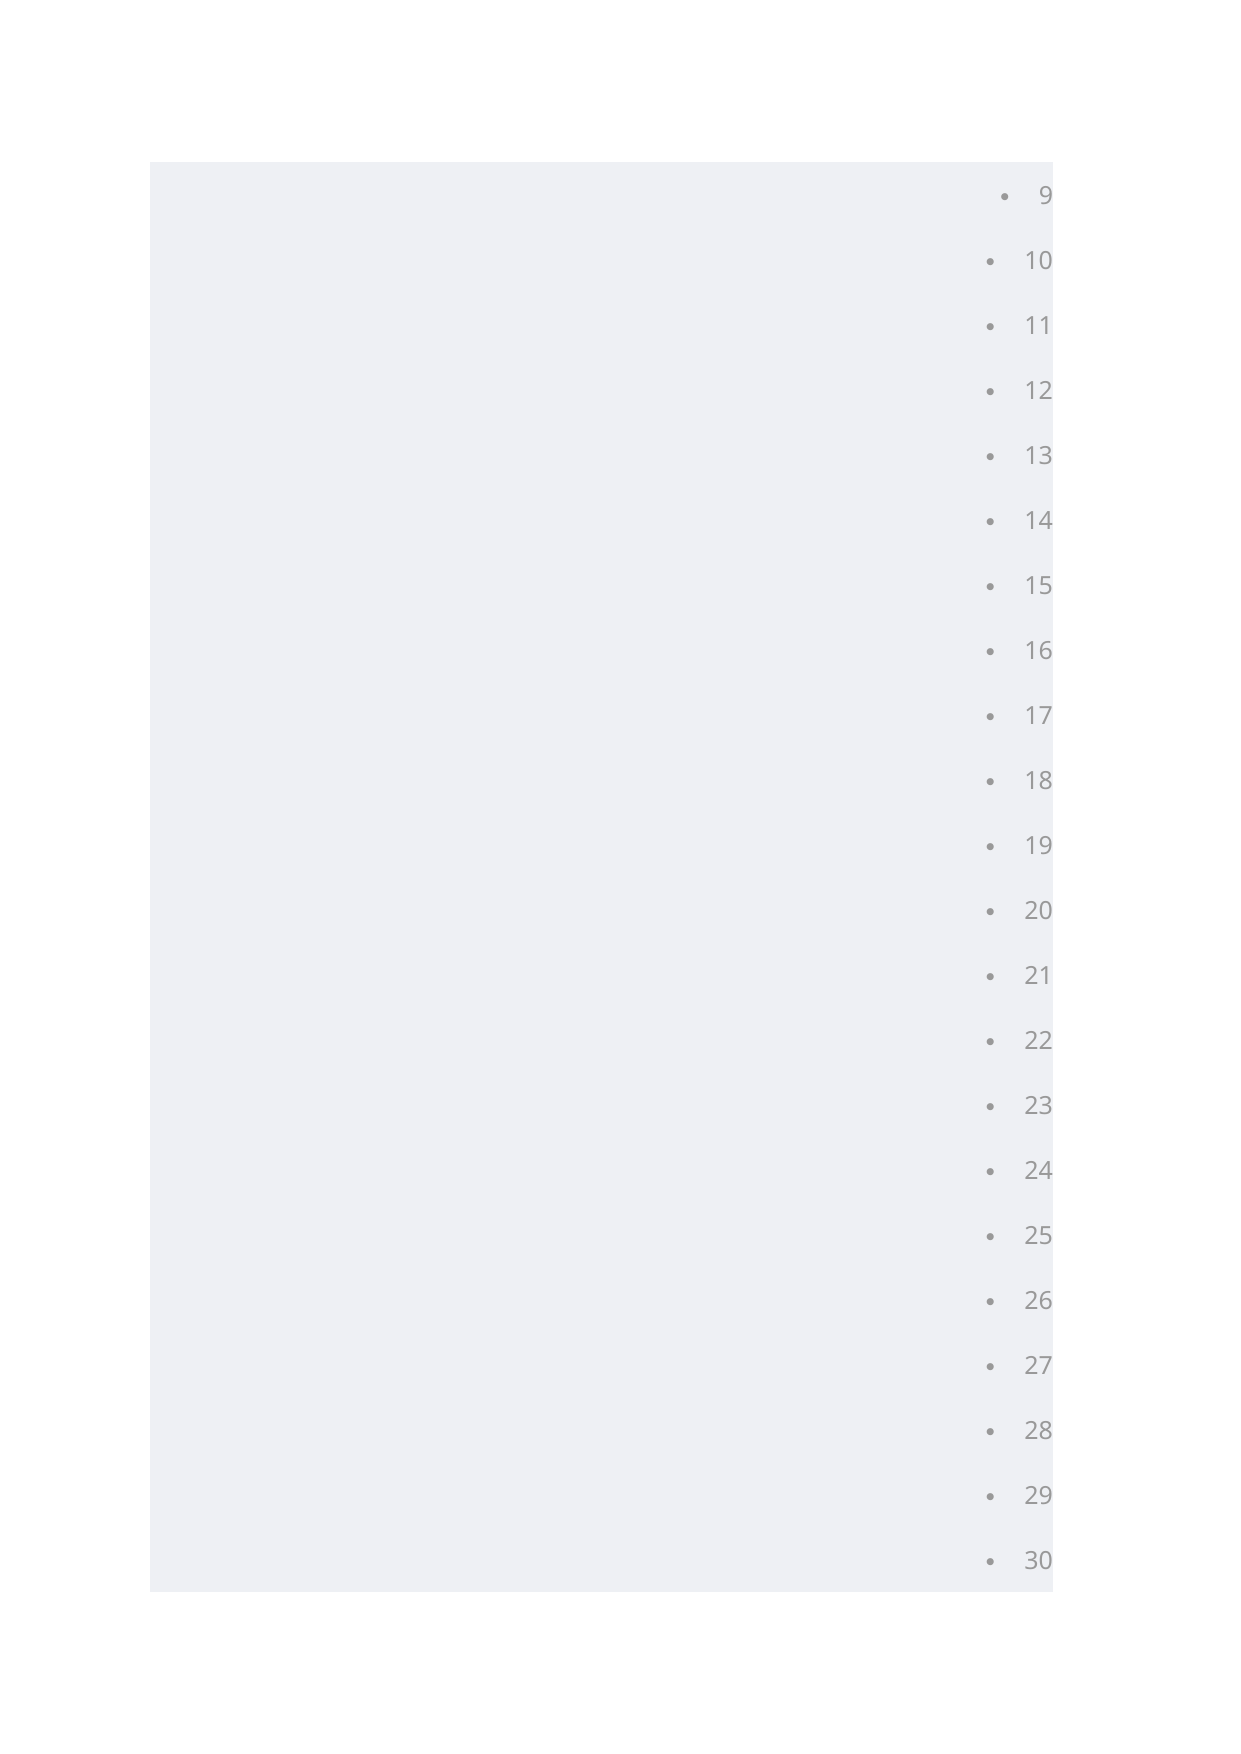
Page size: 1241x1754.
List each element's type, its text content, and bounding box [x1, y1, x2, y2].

list 12 [150, 357, 1053, 422]
list 26 [150, 1267, 1053, 1332]
list 19 [150, 812, 1053, 877]
list 22 [150, 1007, 1053, 1072]
list 23 [150, 1072, 1053, 1137]
list 15 [150, 552, 1053, 617]
list 9 [150, 162, 1053, 227]
list 27 [150, 1332, 1053, 1397]
list 21 [150, 942, 1053, 1007]
list 29 [150, 1462, 1053, 1527]
list 18 [150, 747, 1053, 812]
list 17 [150, 682, 1053, 747]
list 16 [150, 617, 1053, 682]
list 30 [150, 1527, 1053, 1592]
list 14 [150, 487, 1053, 552]
list 28 [150, 1397, 1053, 1462]
list 25 [150, 1202, 1053, 1267]
list 20 [150, 877, 1053, 942]
list 13 [150, 422, 1053, 487]
list 10 [150, 227, 1053, 292]
list 11 [150, 292, 1053, 357]
list 24 [150, 1137, 1053, 1202]
